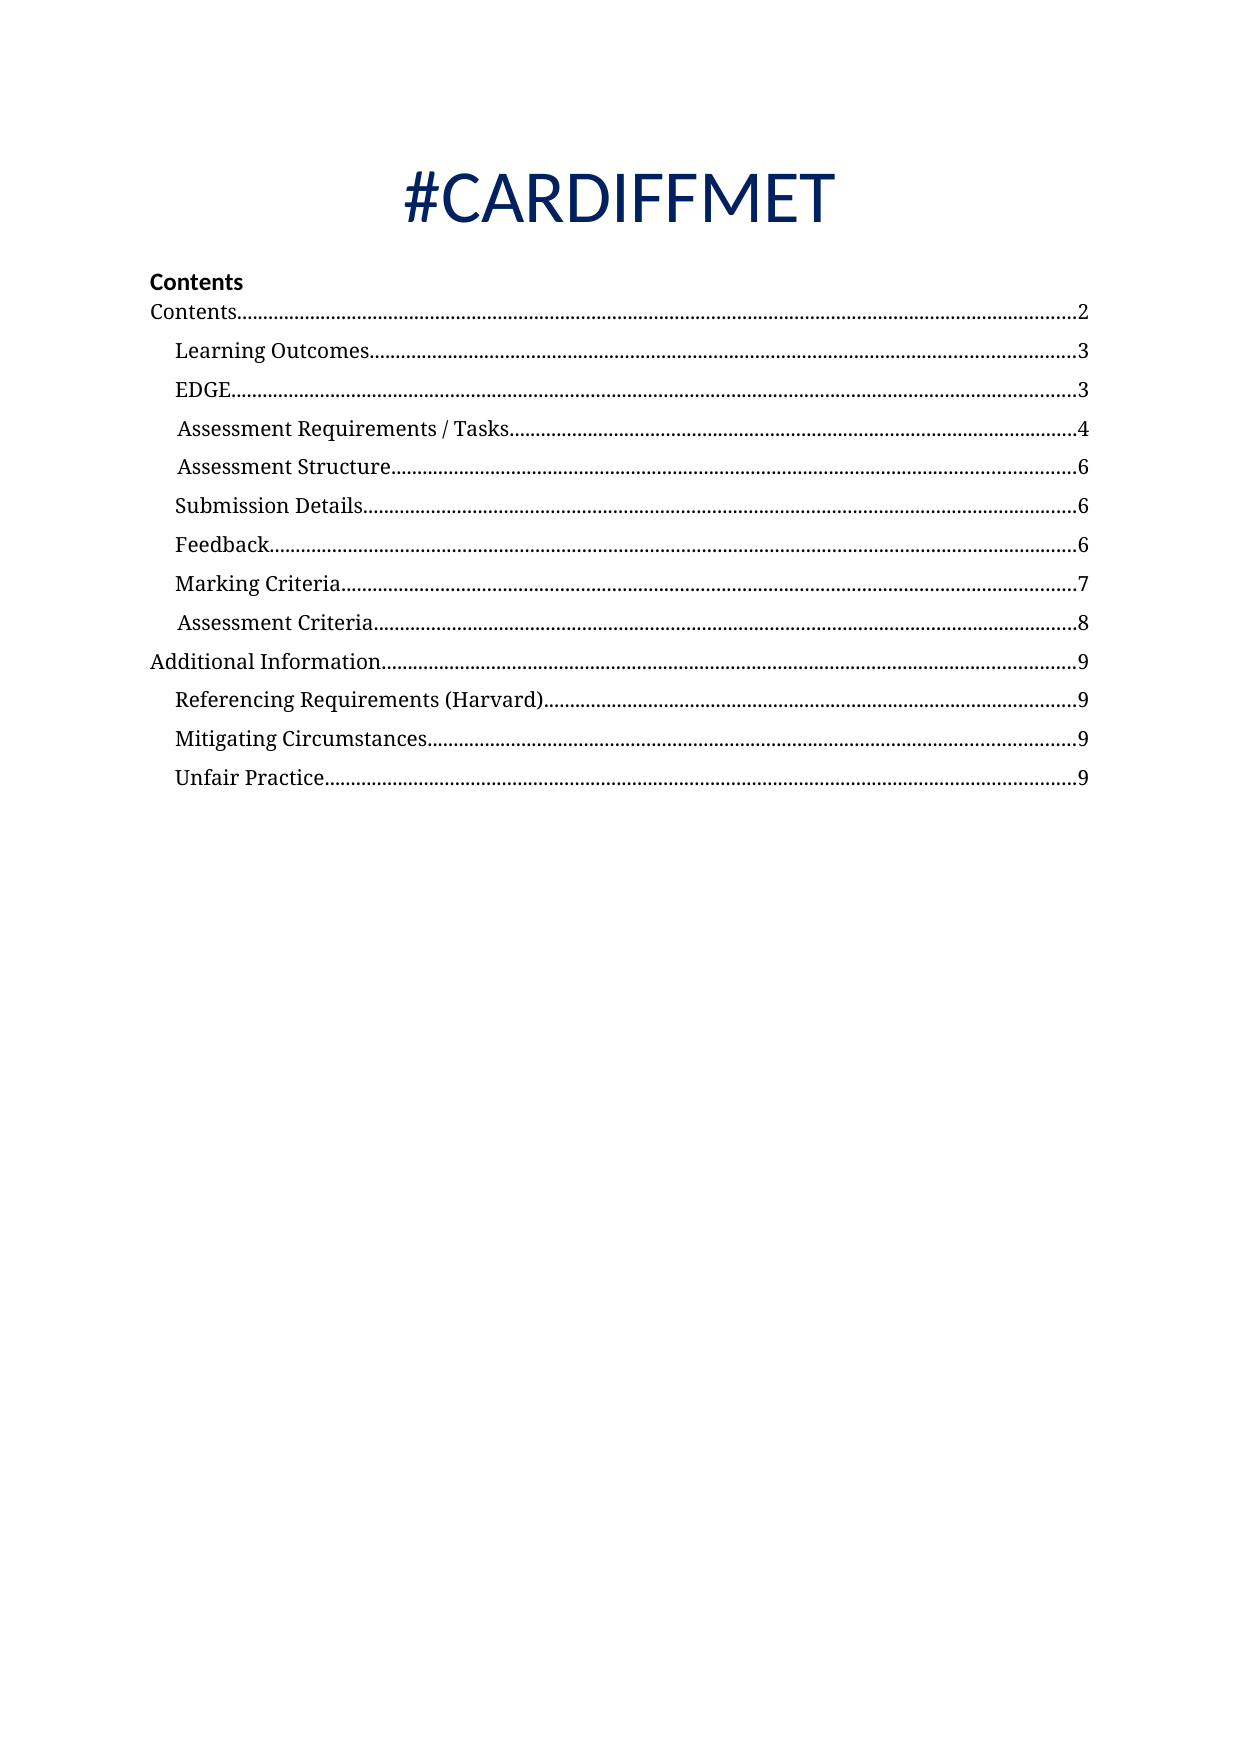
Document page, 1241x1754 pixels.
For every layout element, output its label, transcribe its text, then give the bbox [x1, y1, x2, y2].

text #CARDIFFMET [150, 150, 1090, 242]
